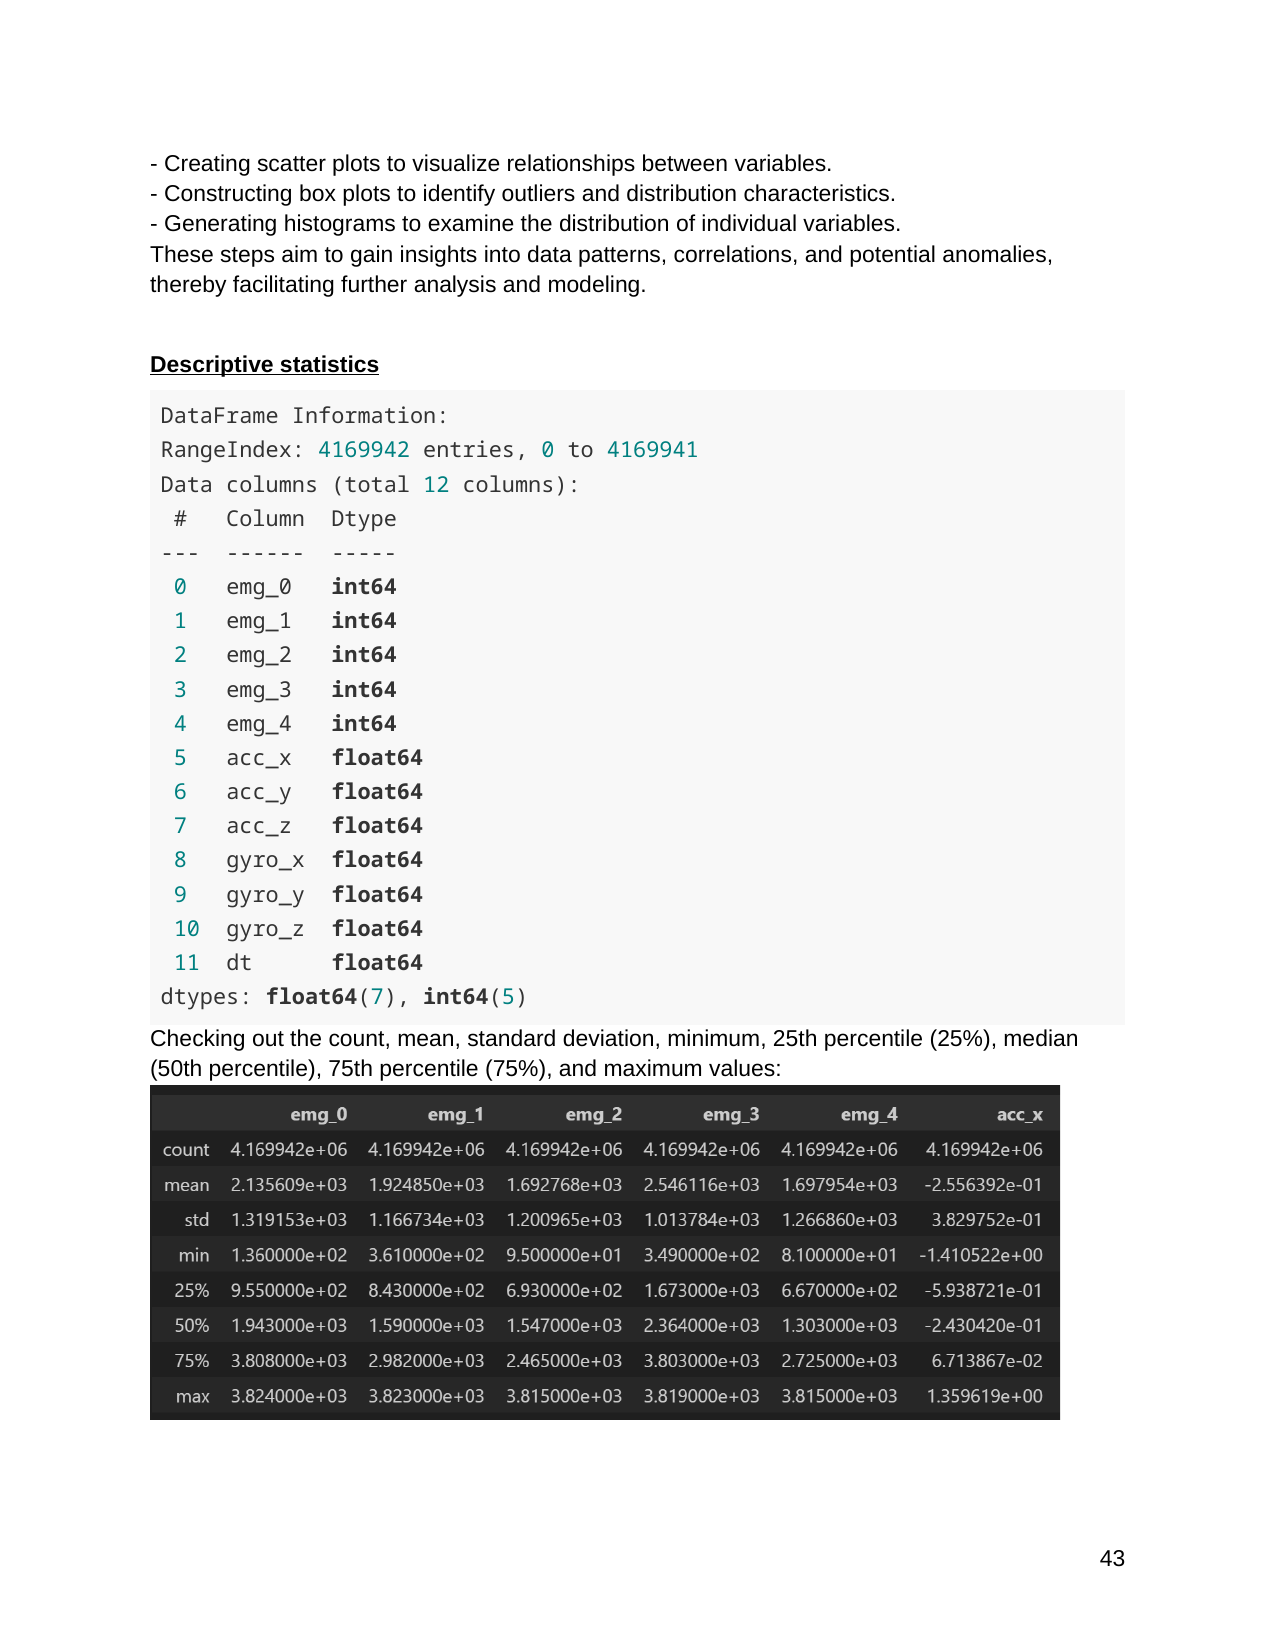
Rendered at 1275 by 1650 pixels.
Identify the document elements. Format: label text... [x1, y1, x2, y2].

table_header DataFrame Information: RangeIndex: 4169942 entries, 0 to 4169941 Data columns (total 12 columns): # Column Dtype --- ------ ----- 0 emg_0 int64 1 emg_1 int64 2 emg_2 int64 3 emg_3 int64 4 emg_4 int64 5 acc_x float64 6 acc_y float64 7 acc_z float64 8 gyro_x float64 9 gyro_y float64 10 gyro_z float64 11 dt float64 dtypes: float64(7), int64(5) [150, 390, 1125, 1025]
picture [150, 1085, 1061, 1420]
subtitle Descriptive statistics [150, 351, 1125, 377]
text These steps aim to gain insights into data patterns, correlations, and potential anomalies, thereby facilitating further analysis and modeling. [150, 241, 1125, 297]
text - Constructing box plots to identify outliers and distribution characteristics. [150, 180, 1125, 207]
text - Creating scatter plots to visualize relationships between variables. [150, 150, 1125, 176]
text - Generating histograms to examine the distribution of individual variables. [150, 210, 1125, 237]
